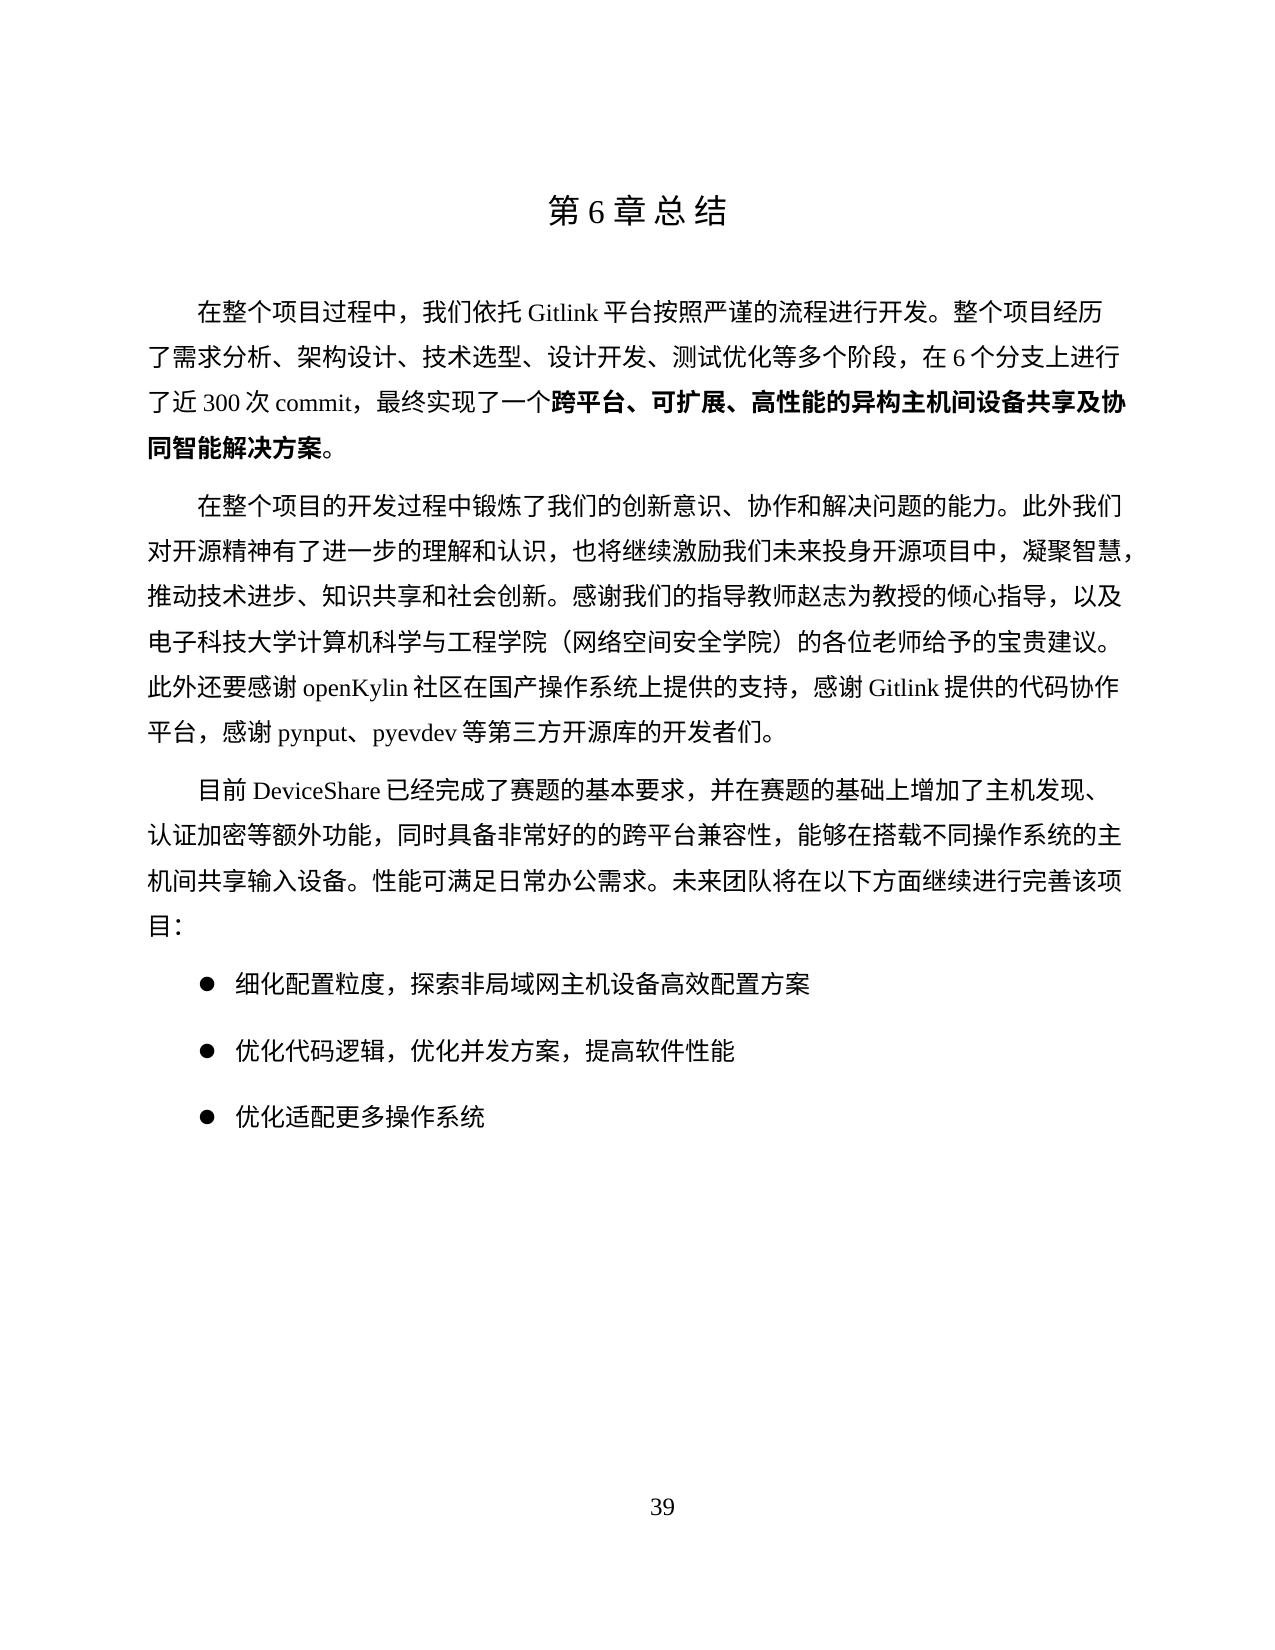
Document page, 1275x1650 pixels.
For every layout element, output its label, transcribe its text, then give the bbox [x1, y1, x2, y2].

list 细化配置粒度，探索非局域网主机设备高效配置方案 [198, 964, 1127, 1000]
text 在整个项目的开发过程中锻炼了我们的创新意识、协作和解决问题的能力。此外我们对开源精神有了进一步的理解和认识，也将继续激励我们未来投身开源项目中，凝聚智慧，推动技术进步、知识共享和社会创新。感谢我们的指导教师赵志为教授的倾心指导，以及电子科技大学计算机科学与工程学院（网络空间安全学院）的各位老师给予的宝贵建议。此外还要感谢openKylin社区在国产操作系统上提供的支持，感谢Gitlink提供的代码协作平台，感谢pynput、pyevdev等第三方开源库的开发者们。 [148, 486, 1127, 749]
text 在整个项目过程中，我们依托Gitlink平台按照严谨的流程进行开发。整个项目经历了需求分析、架构设计、技术选型、设计开发、测试优化等多个阶段，在6个分支上进行了近300次commit，最终实现了一个跨平台、可扩展、高性能的异构主机间设备共享及协同智能解决方案。 [148, 292, 1127, 464]
list 优化适配更多操作系统 [198, 1098, 1127, 1134]
list 优化代码逻辑，优化并发方案，提高软件性能 [198, 1031, 1127, 1067]
text 目前DeviceShare已经完成了赛题的基本要求，并在赛题的基础上增加了主机发现、认证加密等额外功能，同时具备非常好的的跨平台兼容性，能够在搭载不同操作系统的主机间共享输入设备。性能可满足日常办公需求。未来团队将在以下方面继续进行完善该项目： [148, 770, 1127, 943]
subtitle 总 结 [148, 190, 1127, 231]
